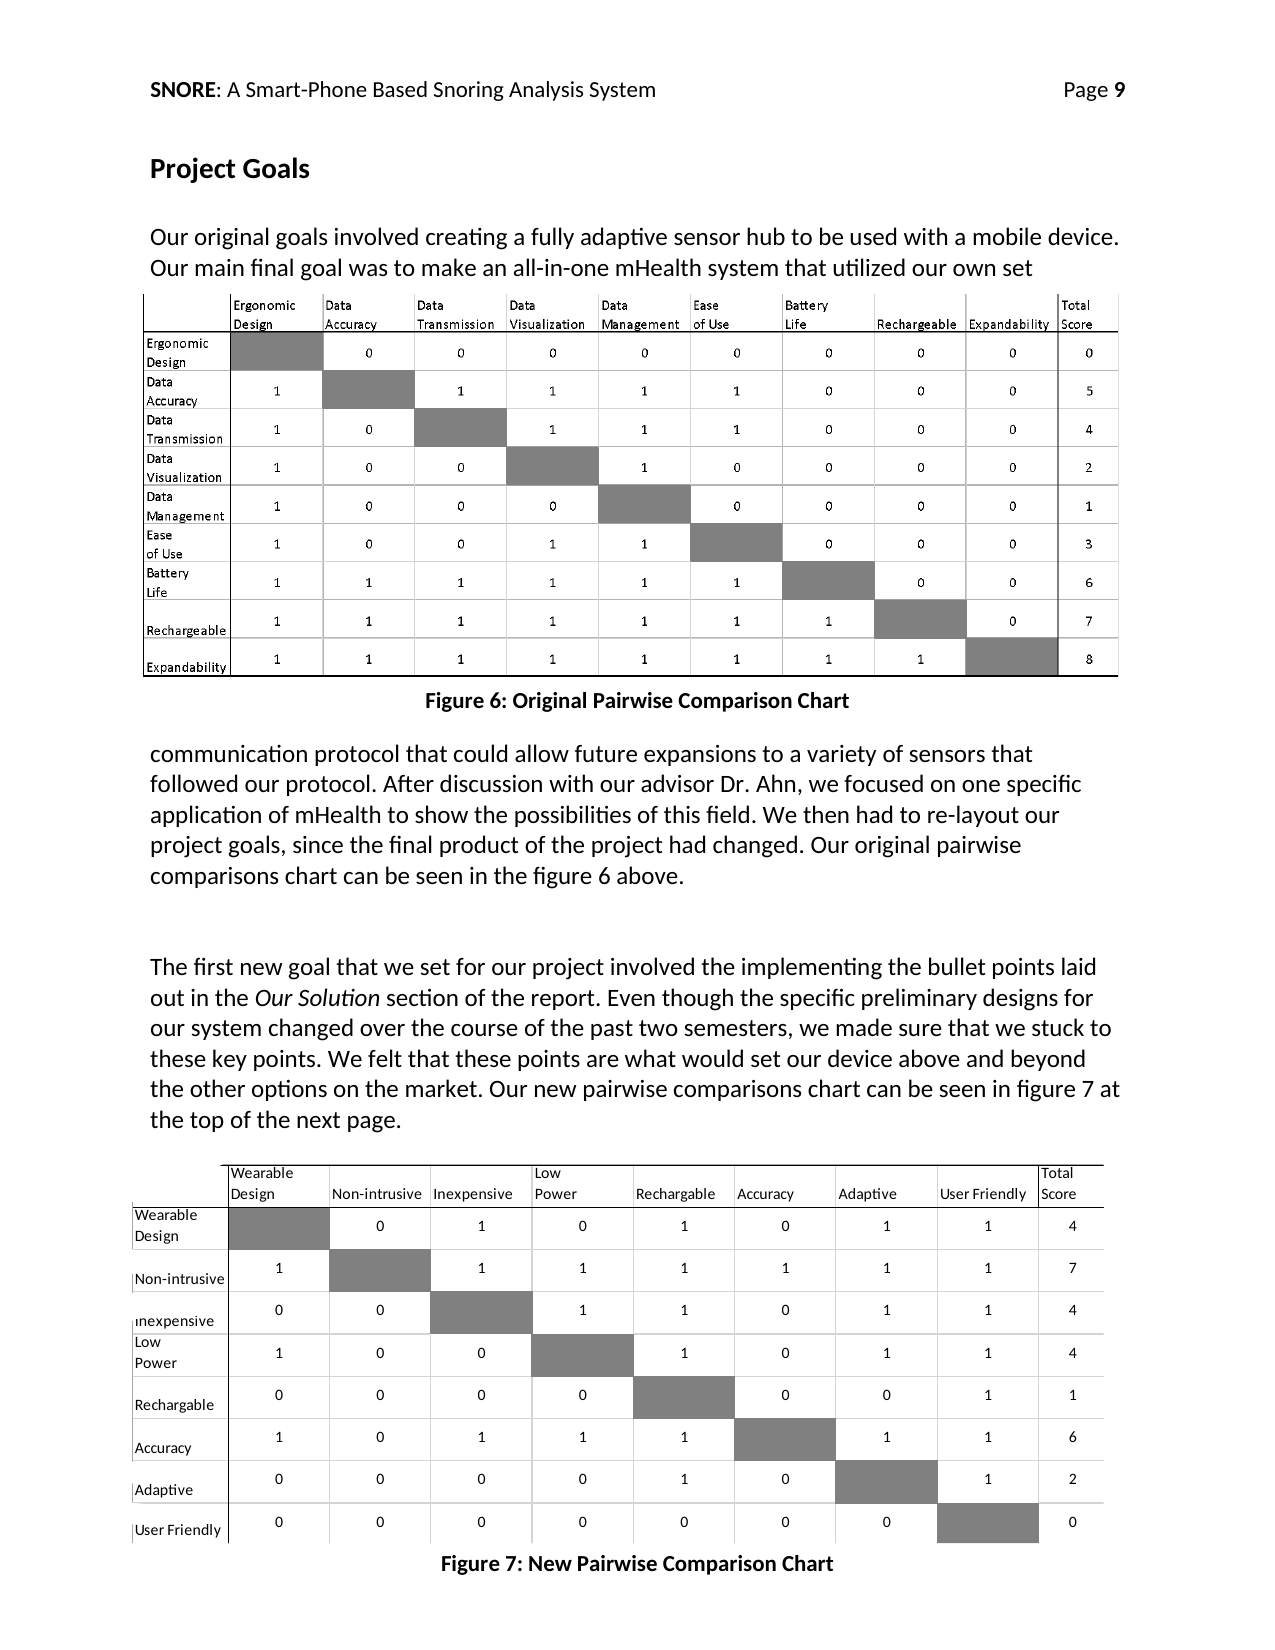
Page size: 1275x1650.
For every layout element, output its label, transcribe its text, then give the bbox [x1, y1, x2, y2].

text communication protocol that could allow future expansions to a variety of sensors that followed our protocol. After discussion with our advisor Dr. Ahn, we focused on one specific application of mHealth to show the possibilities of this field. We then had to re-layout our project goals, since the final product of the project had changed. Our original pairwise comparisons chart can be seen in the figure 6 above. [150, 738, 1125, 890]
picture [143, 294, 1119, 677]
text The first new goal that we set for our project involved the implementing the bullet points laid out in the Our Solution section of the report. Even though the specific preliminary designs for our system changed over the course of the past two semesters, we made sure that we stuck to these key points. We felt that these points are what would set our device above and beyond the other options on the market. Our new pairwise comparisons chart can be seen in figure 7 at the top of the next page. [150, 951, 1125, 1134]
text Our original goals involved creating a fully adaptive sensor hub to be used with a mobile device. Our main final goal was to make an all-in-one mHealth system that utilized our own set [150, 221, 1125, 282]
text Project Goals [150, 150, 1125, 186]
